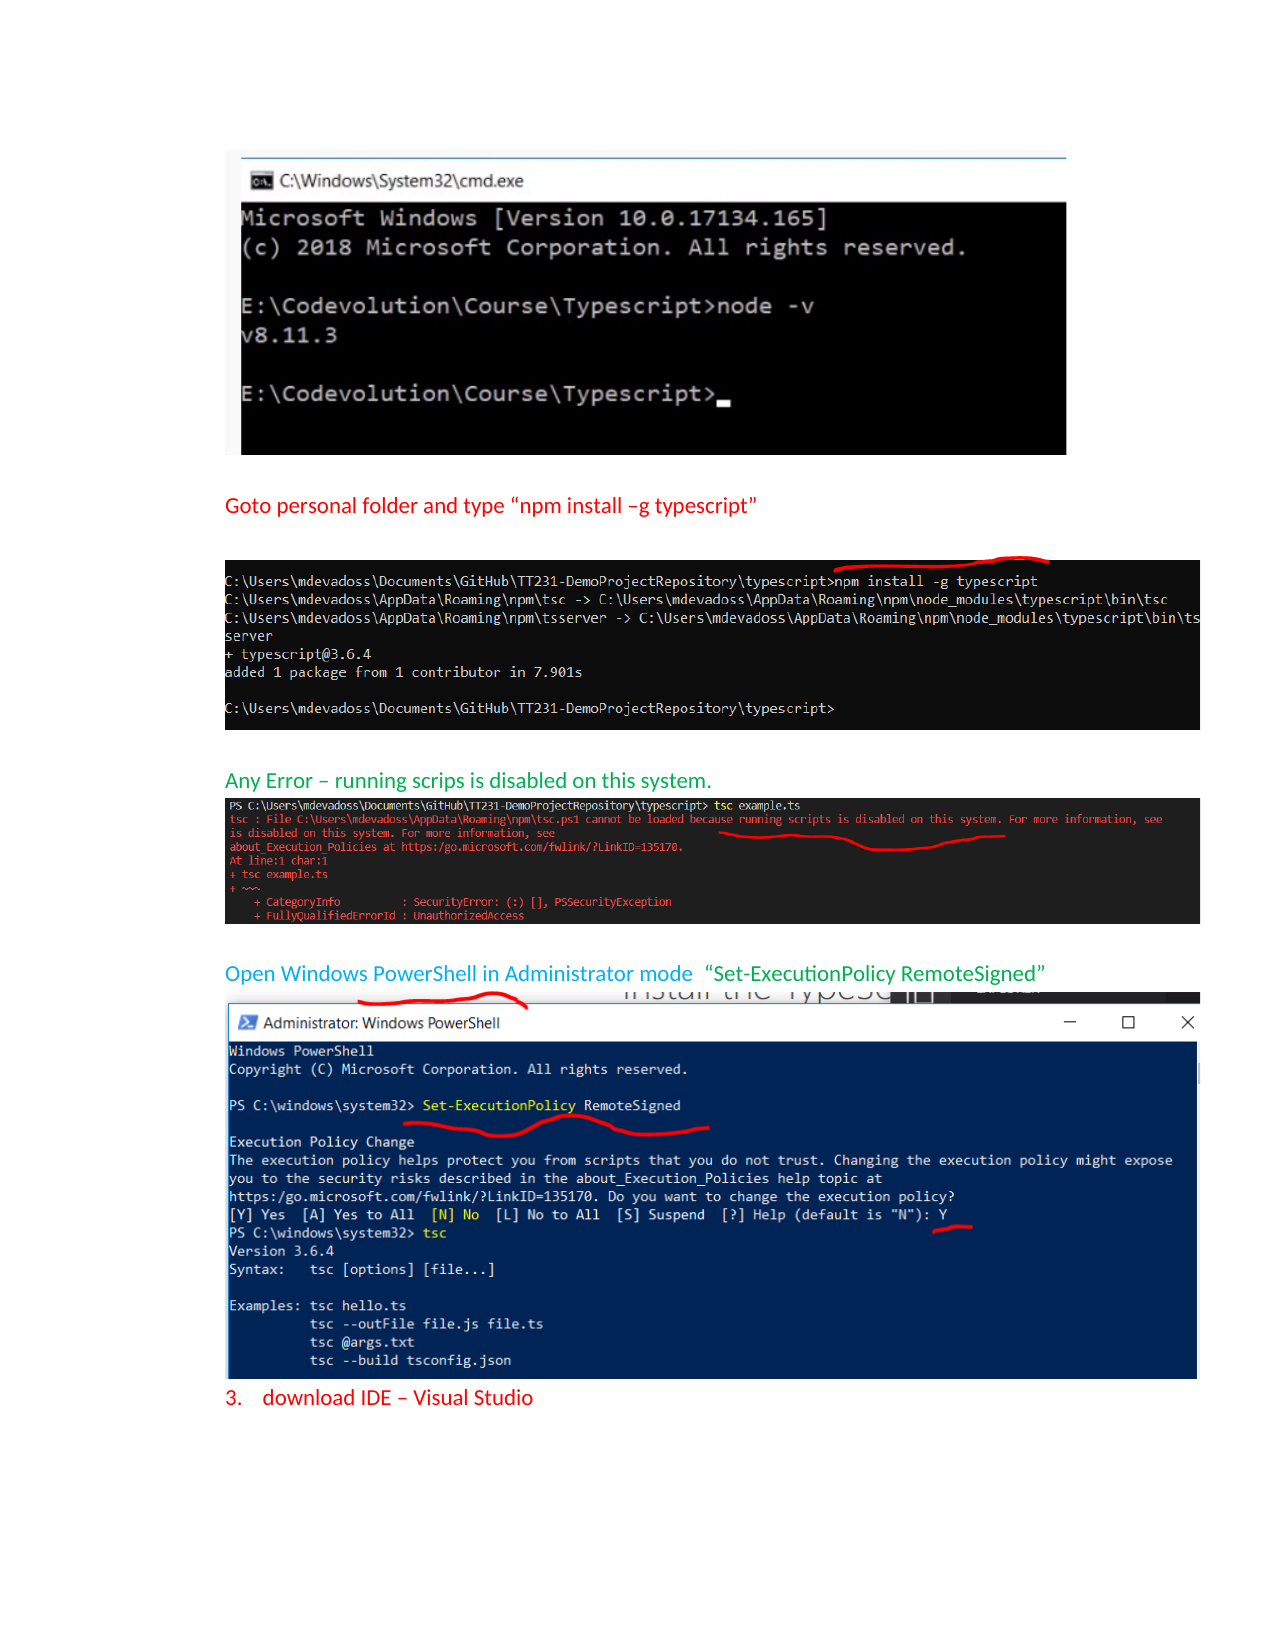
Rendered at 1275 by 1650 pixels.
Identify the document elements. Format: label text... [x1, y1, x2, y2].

picture [225, 150, 1067, 455]
list Any Error – running scrips is disabled on this system. [225, 766, 1125, 794]
picture [225, 991, 1200, 1379]
list Goto personal folder and type “npm install –g typescript” [225, 491, 1125, 519]
list Open Windows PowerShell in Administrator mode “Set-ExecutionPolicy RemoteSigned” [225, 959, 1125, 987]
list download IDE – Visual Studio [225, 1383, 1125, 1411]
picture [225, 798, 1200, 924]
picture [225, 555, 1200, 730]
